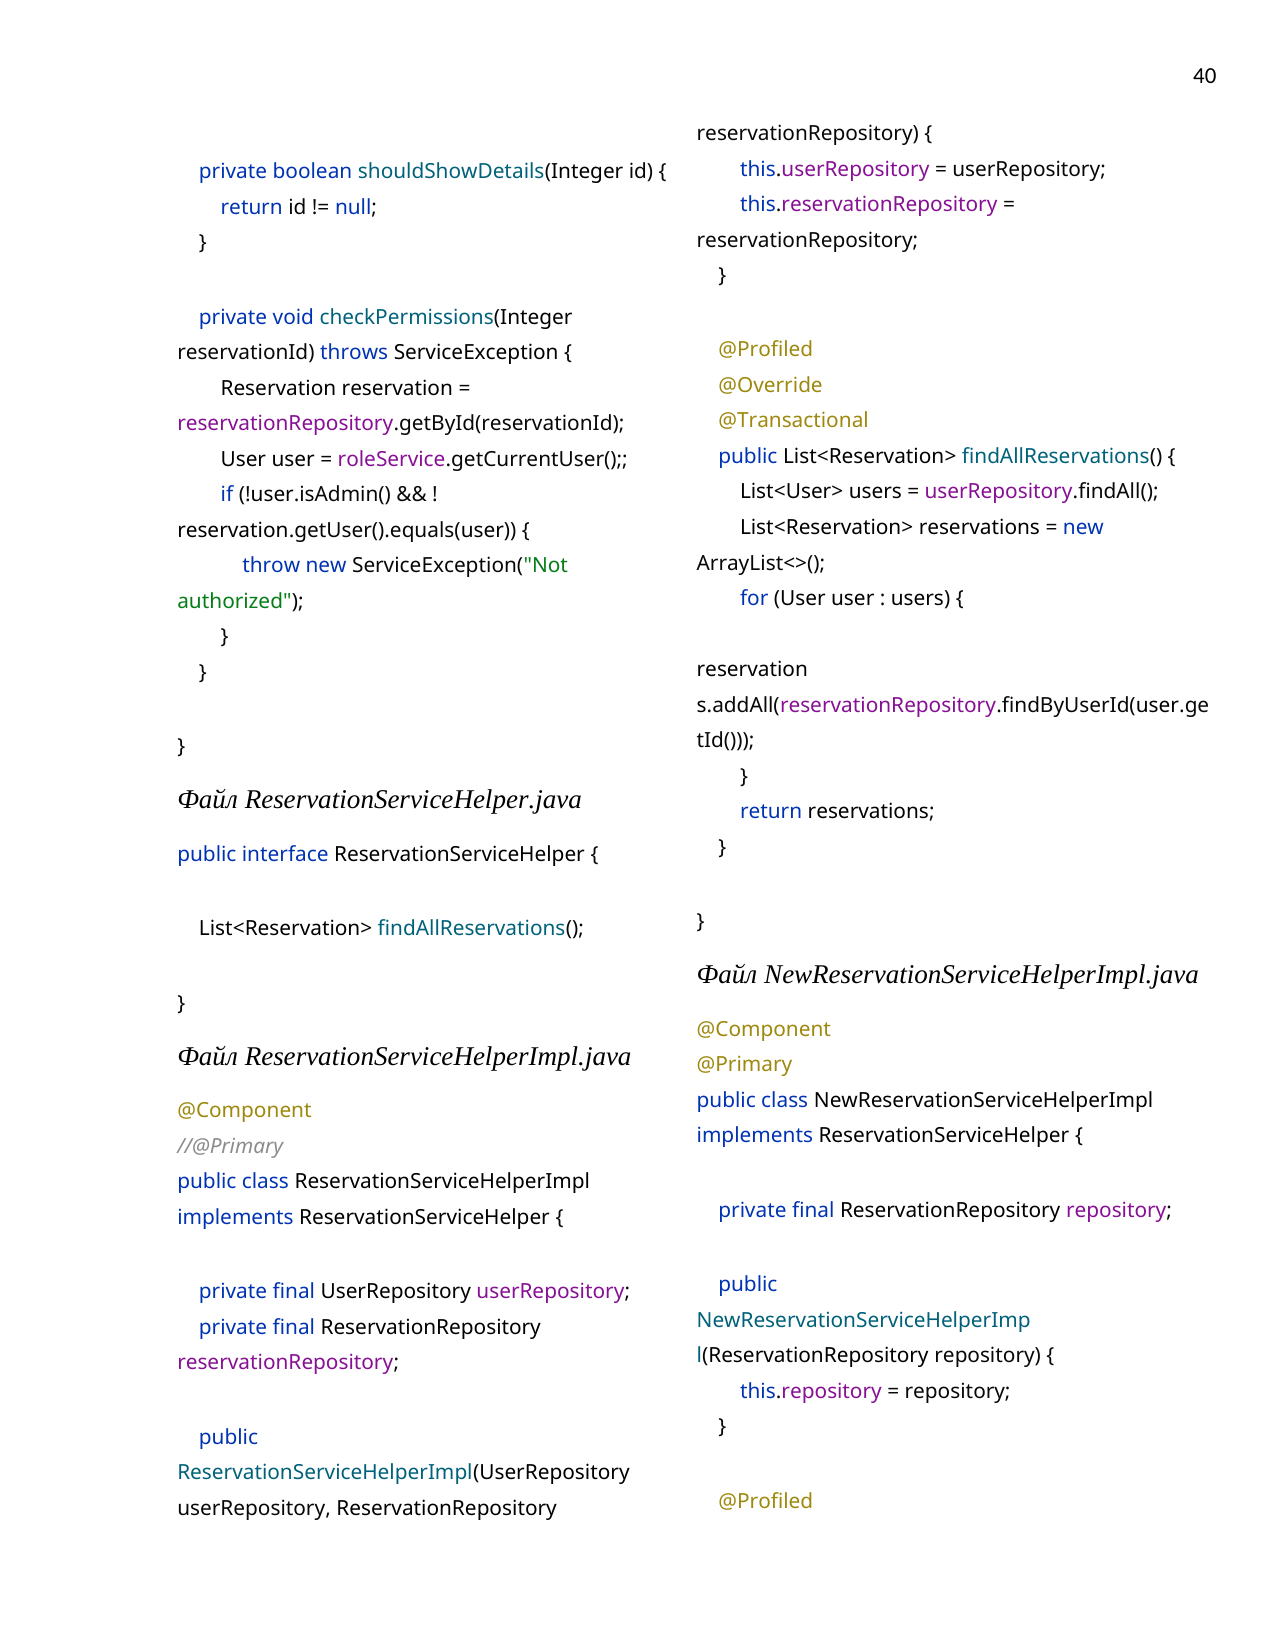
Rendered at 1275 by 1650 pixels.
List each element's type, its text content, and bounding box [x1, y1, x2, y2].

text public interface ReservationServiceHelper { List<Reservation> findAllReservations(); } [177, 839, 696, 1016]
text Файл NewReservationServiceHelperImpl.java [696, 958, 1216, 989]
text @Component //@Primary public class ReservationServiceHelperImpl implements ReservationServiceHelper { private final UserRepository userRepository; private final ReservationRepository reservationRepository; public ReservationServiceHelperImpl(UserRepository userRepository, ReservationRepository reservationRepository) { this.userRepository = userRepository; this.reservationRepository = reservationRepository; } @Profiled @Override @Transactional public List<Reservation> findAllReservations() { List<User> users = userRepository.findAll(); List<Reservation> reservations = new ArrayList<>(); for (User user : users) { reservations.addAll(reservationRepository.findByUserId(user.getId())); } return reservations; } } [696, 118, 1216, 935]
text Файл ReservationServiceHelperImpl.java [177, 1040, 696, 1071]
text Файл ReservationServiceHelper.java [177, 783, 696, 815]
text @Component //@Primary public class ReservationServiceHelperImpl implements ReservationServiceHelper { private final UserRepository userRepository; private final ReservationRepository reservationRepository; public ReservationServiceHelperImpl(UserRepository userRepository, ReservationRepository reservationRepository) { this.userRepository = userRepository; this.reservationRepository = reservationRepository; } @Profiled @Override @Transactional public List<Reservation> findAllReservations() { List<User> users = userRepository.findAll(); List<Reservation> reservations = new ArrayList<>(); for (User user : users) { reservations.addAll(reservationRepository.findByUserId(user.getId())); } return reservations; } } [177, 1096, 696, 1521]
